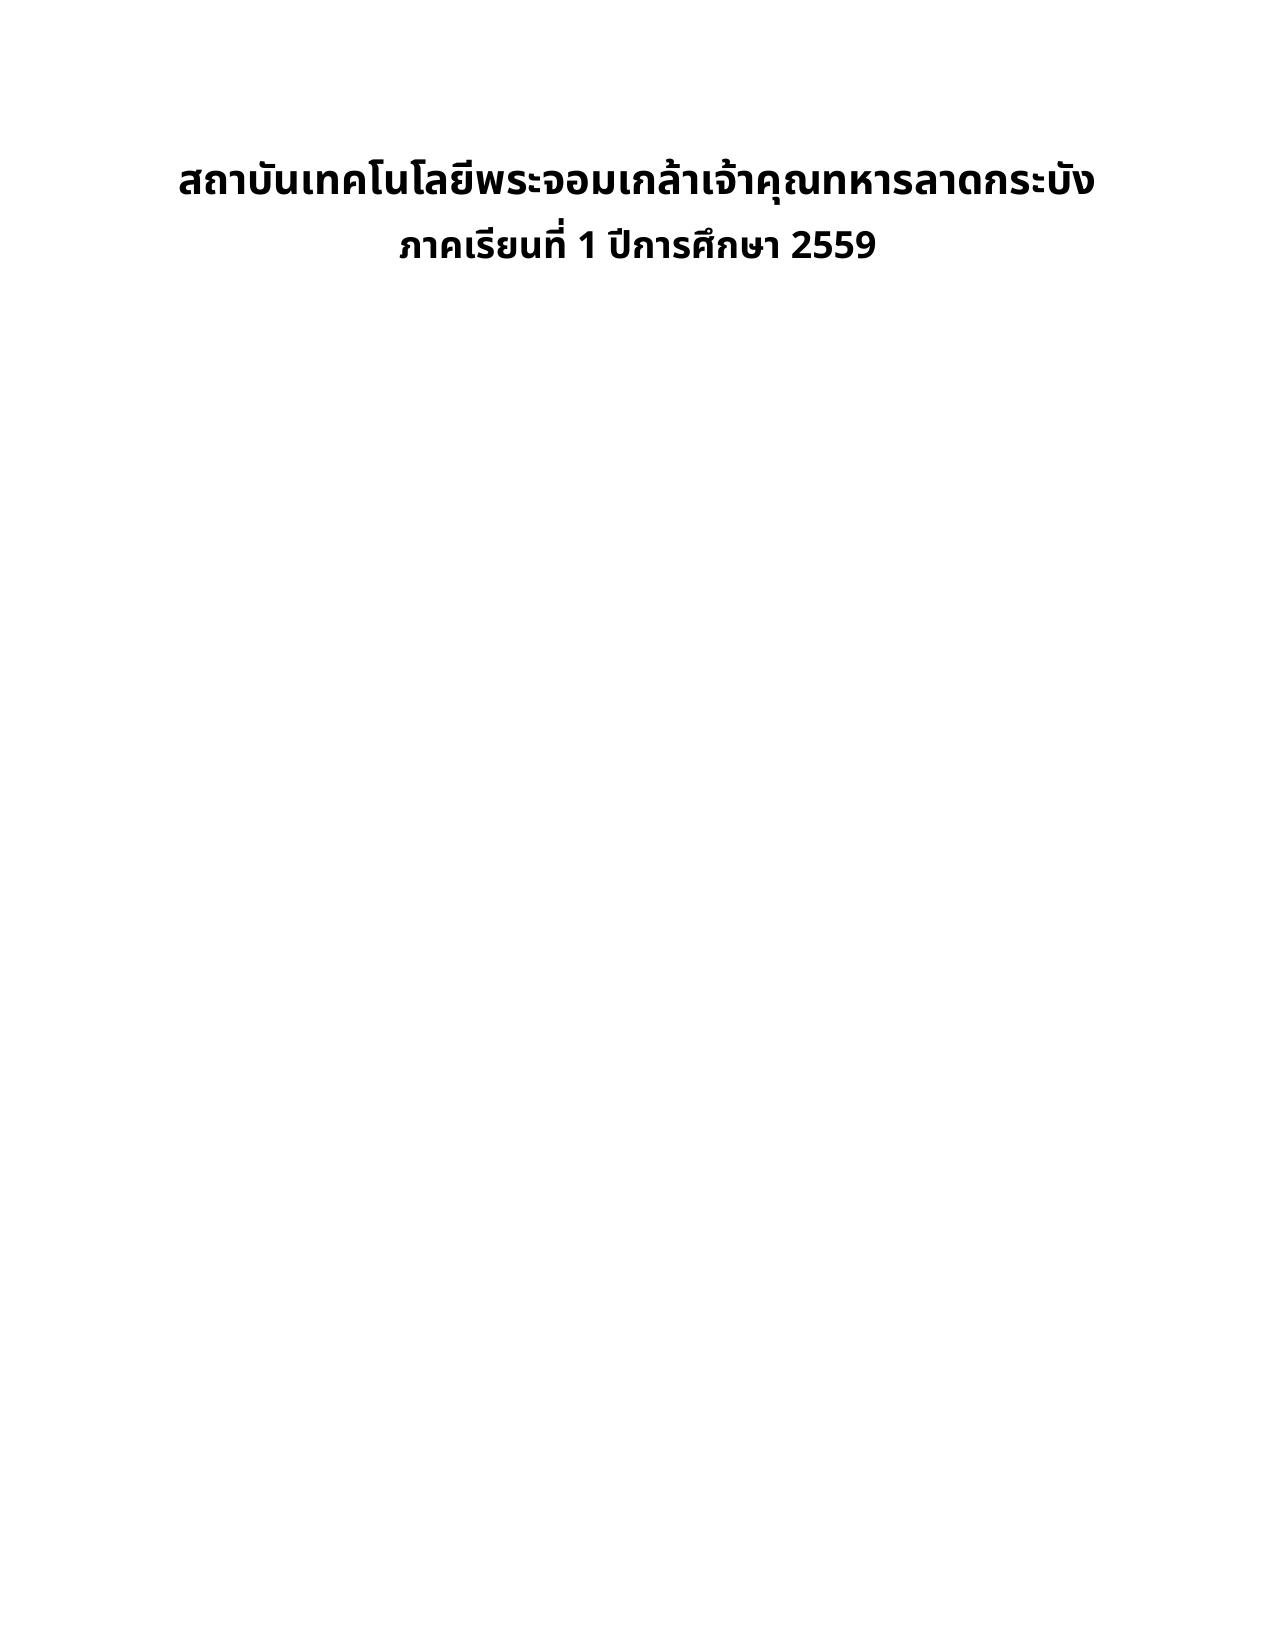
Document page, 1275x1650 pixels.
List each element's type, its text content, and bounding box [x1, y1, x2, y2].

text สถาบันเทคโนโลยีพระจอมเกล้าเจ้าคุณทหารลาดกระบัง [150, 150, 1125, 213]
text ภาคเรียนที่ 1 ปีการศึกษา 2559 [150, 218, 1125, 275]
